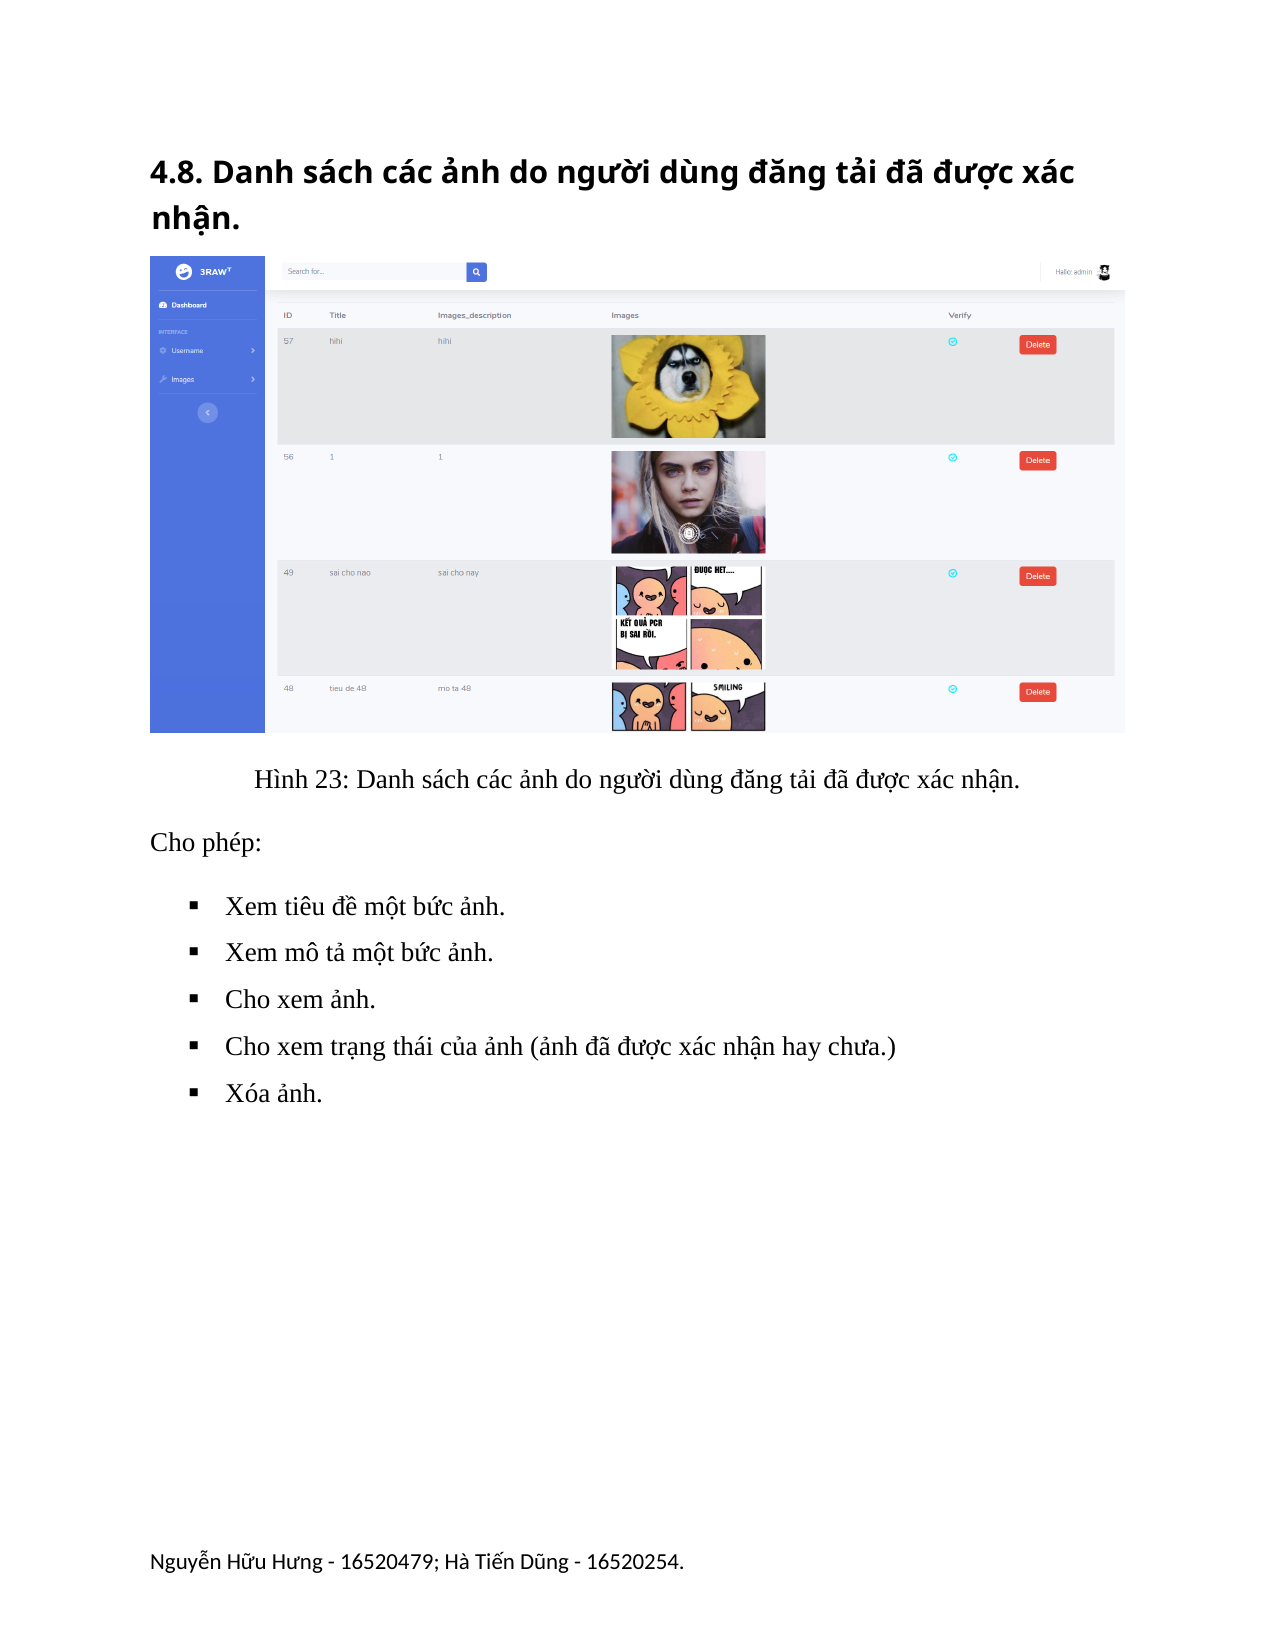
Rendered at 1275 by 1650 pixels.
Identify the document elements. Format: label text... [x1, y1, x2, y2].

list Cho xem ảnh. [187, 983, 1125, 1014]
list Xóa ảnh. [187, 1077, 1125, 1108]
list Xem tiêu đề một bức ảnh. [187, 889, 1125, 921]
list Cho xem trạng thái của ảnh (ảnh đã được xác nhận hay chưa.) [187, 1030, 1125, 1061]
text Hình 23: Danh sách các ảnh do người dùng đăng tải đã được xác nhận. [150, 763, 1125, 794]
subtitle 4.8. Danh sách các ảnh do người dùng đăng tải đã được xác nhận. [150, 150, 1125, 238]
list Xem mô tả một bức ảnh. [187, 936, 1125, 968]
picture [150, 256, 1125, 733]
text Cho phép: [150, 826, 1125, 857]
